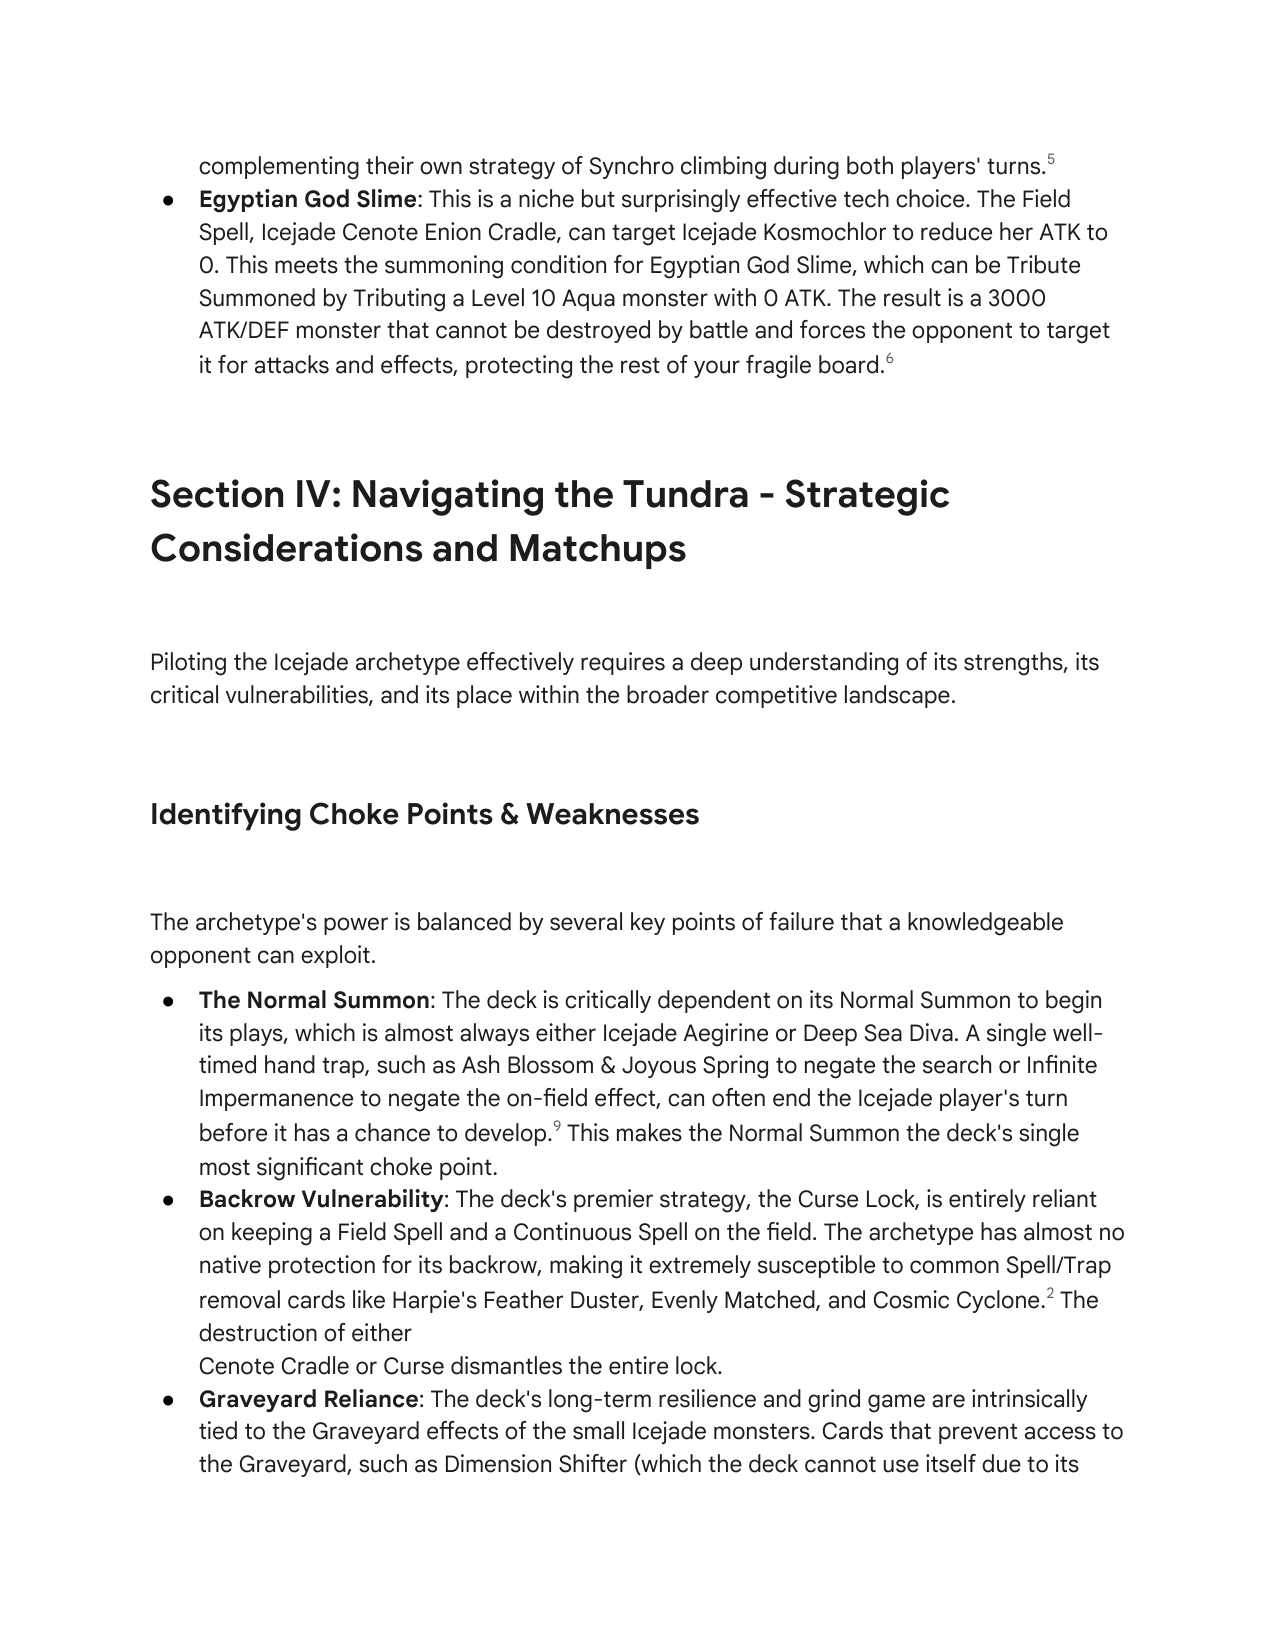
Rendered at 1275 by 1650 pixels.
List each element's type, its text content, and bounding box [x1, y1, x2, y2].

list The Normal Summon: The deck is critically dependent on its Normal Summon to begin its plays, which is almost always either Icejade Aegirine or Deep Sea Diva. A single well-timed hand trap, such as Ash Blossom & Joyous Spring to negate the search or Infinite Impermanence to negate the on-field effect, can often end the Icejade player's turn before it has a chance to develop.9 This makes the Normal Summon the deck's single most significant choke point. [161, 986, 1125, 1182]
subtitle Section IV: Navigating the Tundra - Strategic Considerations and Matchups [150, 471, 1125, 572]
text The archetype's power is balanced by several key points of failure that a knowledgeable opponent can exploit. [150, 908, 1125, 970]
list Backrow Vulnerability: The deck's premier strategy, the Curse Lock, is entirely reliant on keeping a Field Spell and a Continuous Spell on the field. The archetype has almost no native protection for its backrow, making it extremely susceptible to common Spell/Trap removal cards like Harpie's Feather Duster, Evenly Matched, and Cosmic Cyclone.2 The destruction of either Cenote Cradle or Curse dismantles the entire lock. [161, 1186, 1125, 1381]
text Piloting the Icejade archetype effectively requires a deep understanding of its strengths, its critical vulnerabilities, and its place within the broader competitive landscape. [150, 648, 1125, 710]
subtitle Identifying Choke Points & Weaknesses [150, 797, 1125, 833]
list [161, 1385, 1125, 1479]
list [161, 150, 1125, 181]
list Egyptian God Slime: This is a niche but surprisingly effective tech choice. The Field Spell, Icejade Cenote Enion Cradle, can target Icejade Kosmochlor to reduce her ATK to 0. This meets the summoning condition for Egyptian God Slime, which can be Tribute Summoned by Tributing a Level 10 Aqua monster with 0 ATK. The result is a 3000 ATK/DEF monster that cannot be destroyed by battle and forces the opponent to target it for attacks and effects, protecting the rest of your fragile board.6 [161, 186, 1125, 381]
